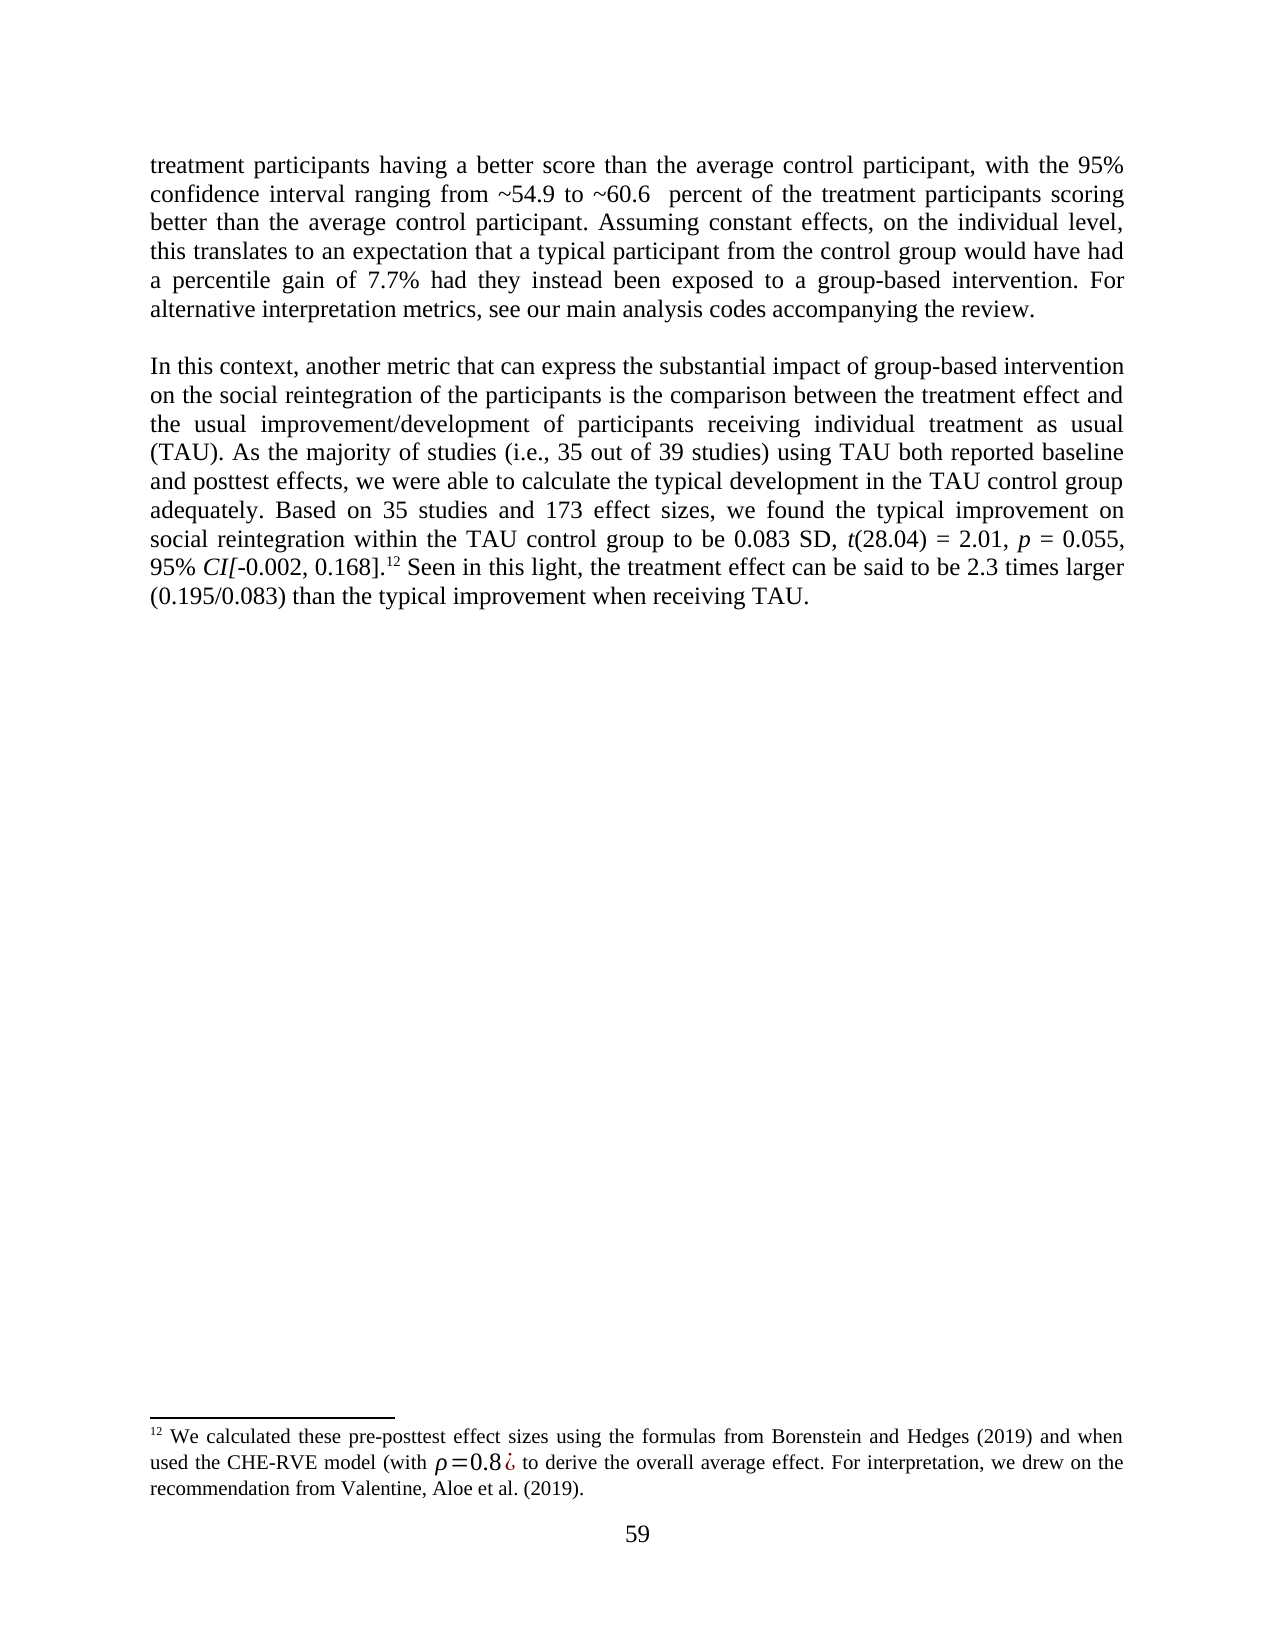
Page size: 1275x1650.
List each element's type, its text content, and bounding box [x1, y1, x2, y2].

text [150, 150, 1125, 322]
text In this context, another metric that can express the substantial impact of group-based intervention on the social reintegration of the participants is the comparison between the treatment effect and the usual improvement/development of participants receiving individual treatment as usual (TAU). As the majority of studies (i.e., 35 out of 39 studies) using TAU both reported baseline and posttest effects, we were able to calculate the typical development in the TAU control group adequately. Based on 35 studies and 173 effect sizes, we found the typical improvement on social reintegration within the TAU control group to be 0.083 SD, t(28.04) = 2.01, p = 0.055, 95% CI[-0.002, 0.168]. Seen in this light, the treatment effect can be said to be 2.3 times larger (0.195/0.083) than the typical improvement when receiving TAU. [150, 351, 1125, 610]
